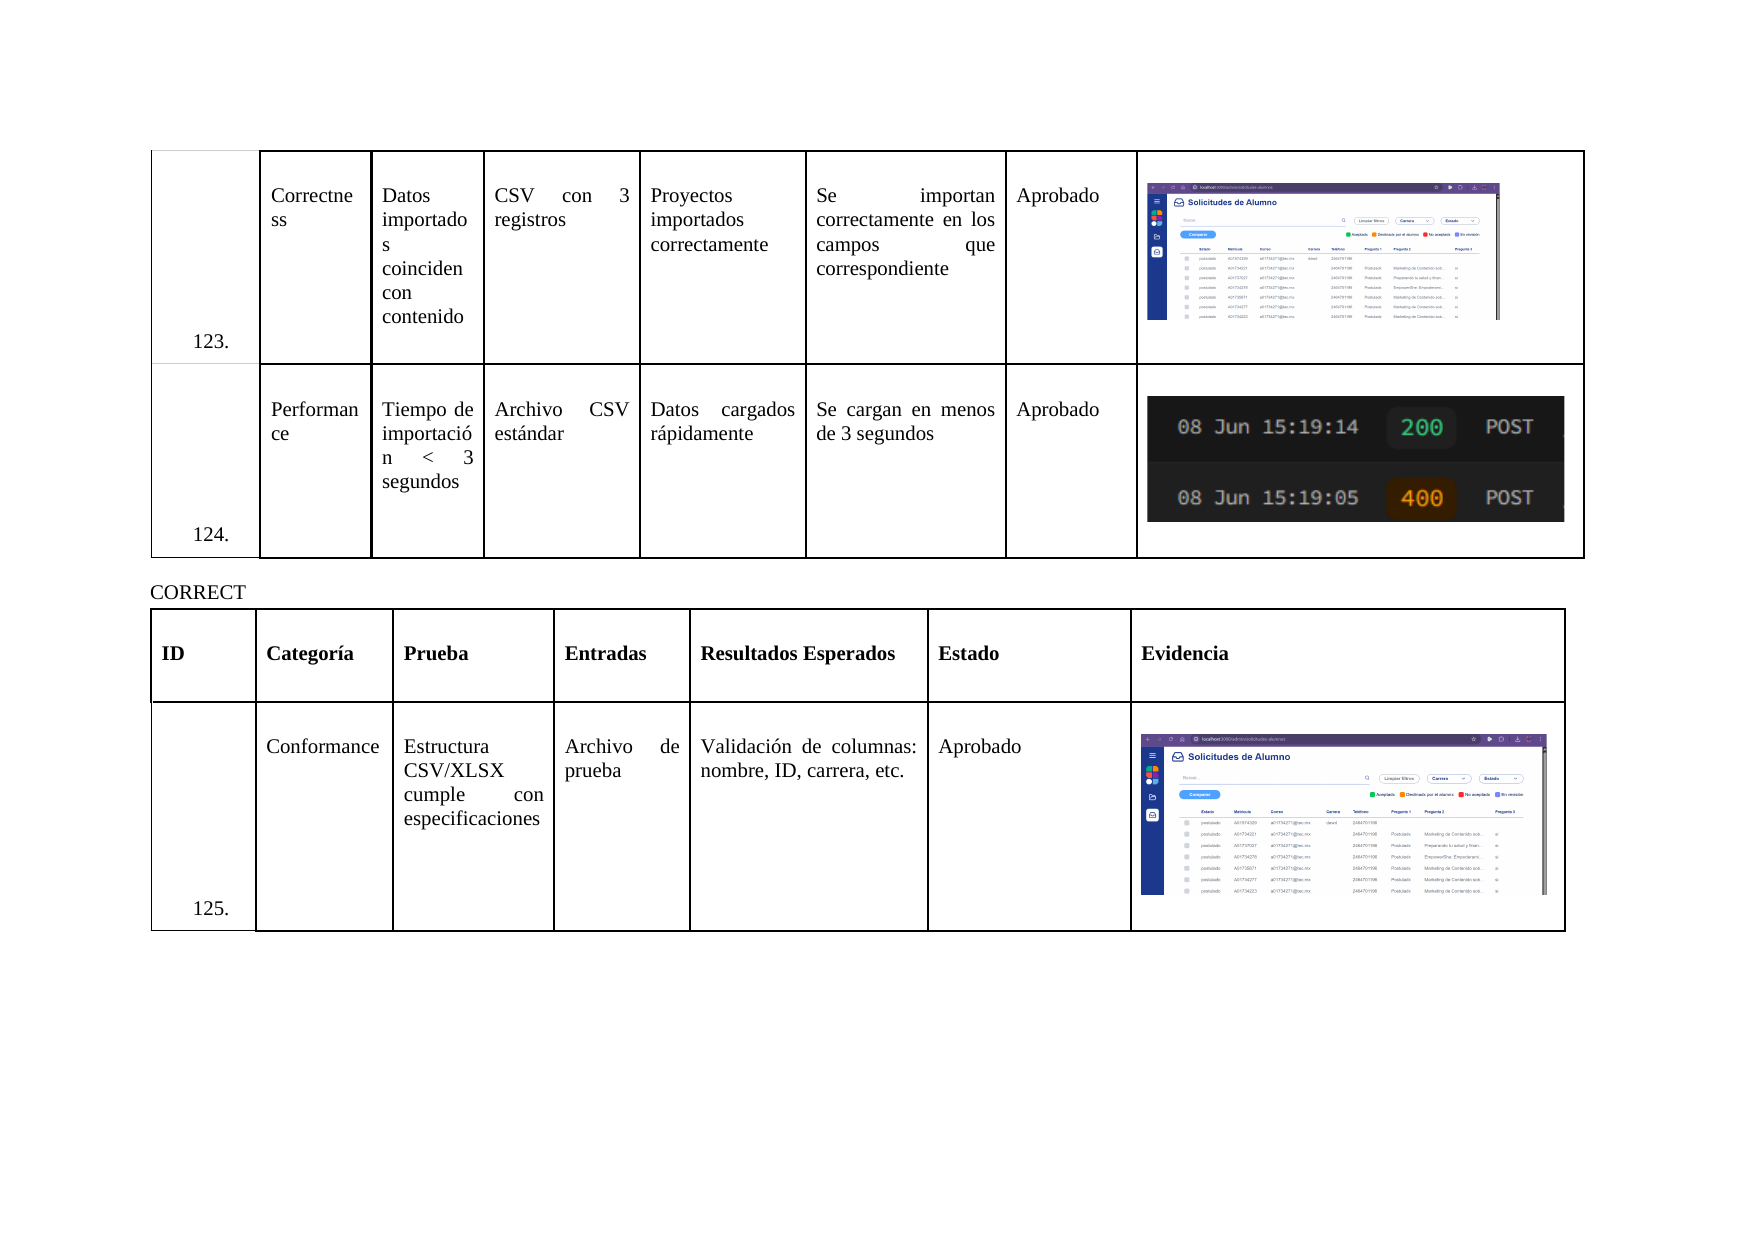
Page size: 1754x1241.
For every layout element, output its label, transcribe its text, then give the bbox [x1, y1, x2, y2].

table_cell Se importan correctamente en los campos que correspondiente [807, 152, 1005, 363]
picture [1141, 734, 1547, 895]
table_cell Conformance [257, 703, 392, 930]
table_cell Archivo CSV estándar [485, 365, 639, 557]
table_header ID [152, 610, 255, 701]
table_cell Aprobado [929, 703, 1130, 930]
table_header Prueba [394, 610, 553, 701]
table_cell [1138, 365, 1583, 557]
table_header Categoría [257, 610, 392, 701]
table_cell Datos importados coinciden con contenido [373, 152, 483, 363]
table_header Resultados Esperados [691, 610, 927, 701]
table_cell Correctness [261, 152, 370, 363]
table_cell [1138, 152, 1583, 363]
table_cell Proyectos importados correctamente [641, 152, 805, 363]
table_cell [1132, 703, 1564, 930]
table_cell [152, 151, 259, 363]
table_cell Estructura CSV/XLSX cumple con especificaciones [394, 703, 553, 930]
picture [1147, 396, 1565, 522]
table_cell Aprobado [1007, 365, 1136, 557]
table_cell Aprobado [1007, 152, 1136, 363]
table_cell Validación de columnas: nombre, ID, carrera, etc. [691, 703, 927, 930]
table_cell Datos cargados rápidamente [641, 365, 805, 557]
table_cell Se cargan en menos de 3 segundos [807, 365, 1005, 557]
table_header Entradas [555, 610, 689, 701]
picture [1147, 183, 1500, 320]
table_cell [152, 702, 255, 930]
table_header Estado [929, 610, 1130, 701]
table_cell Performance [261, 365, 370, 557]
table_cell [152, 364, 259, 557]
table_cell Tiempo de importación < 3 segundos [373, 365, 483, 557]
table_cell CSV con 3 registros [485, 152, 639, 363]
table_cell Archivo de prueba [555, 703, 689, 930]
table_header Evidencia [1132, 610, 1564, 701]
subtitle CORRECT [150, 580, 1604, 604]
